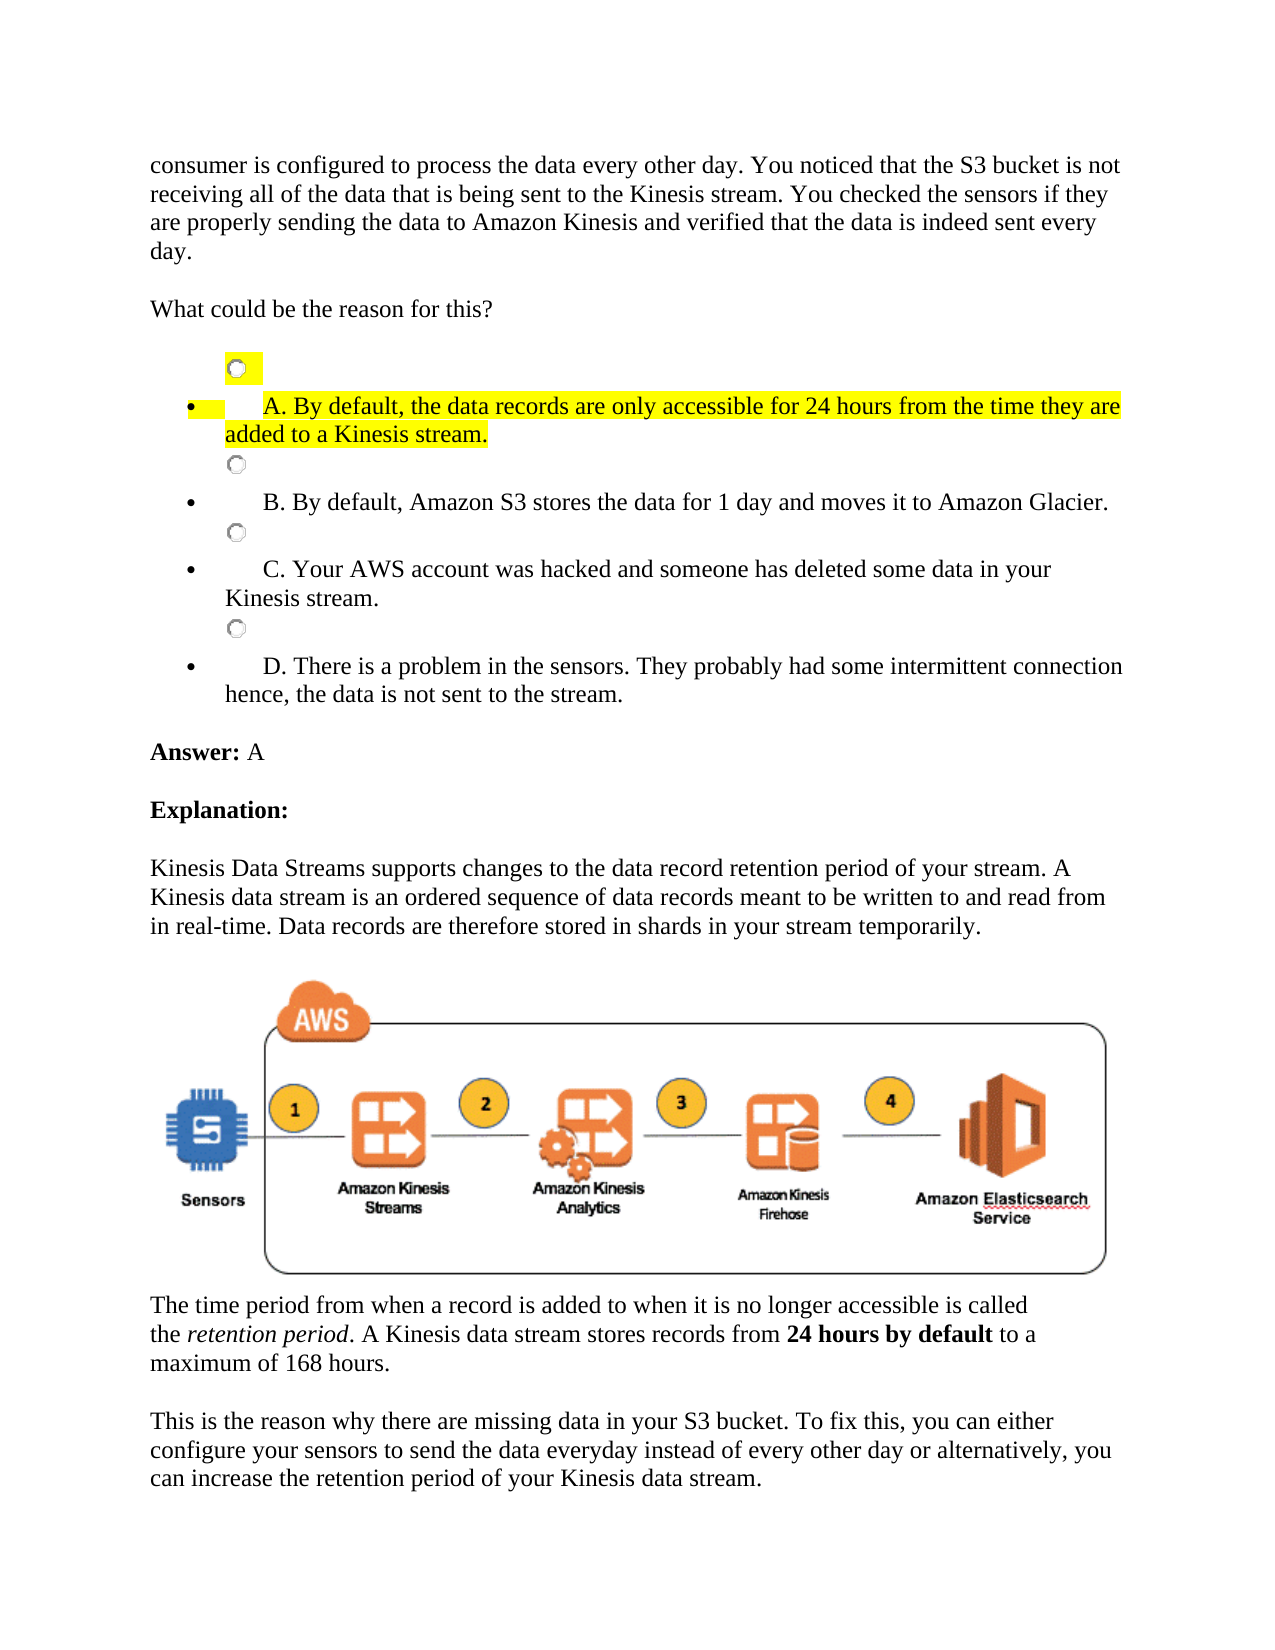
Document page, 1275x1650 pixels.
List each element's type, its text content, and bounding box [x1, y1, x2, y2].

list D. There is a problem in the sensors. They probably had some intermittent connection hence, the data is not sent to the stream. [187, 612, 1125, 708]
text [150, 150, 1125, 265]
text What could be the reason for this? [150, 294, 1125, 323]
list C. Your AWS account was hacked and someone has deleted some data in your Kinesis stream. [187, 516, 1125, 612]
text Kinesis Data Streams supports changes to the data record retention period of your stream. A Kinesis data stream is an ordered sequence of data records meant to be written to and read from in real-time. Data records are therefore stored in shards in your stream temporarily. [150, 853, 1125, 939]
picture [150, 968, 1125, 1291]
text This is the reason why there are missing data in your S3 bucket. To fix this, you can either configure your sensors to send the data everyday instead of every other day or alternatively, you can increase the retention period of your Kinesis data stream. [150, 1406, 1125, 1492]
text The time period from when a record is added to when it is no longer accessible is called the retention period. A Kinesis data stream stores records from 24 hours by default to a maximum of 168 hours. [150, 1291, 1125, 1377]
list B. By default, Amazon S3 stores the data for 1 day and moves it to Amazon Glacier. [187, 448, 1125, 516]
text Answer: A [150, 737, 1125, 766]
text Explanation: [150, 795, 1125, 824]
list A. By default, the data records are only accessible for 24 hours from the time they are added to a Kinesis stream. [187, 352, 1125, 448]
